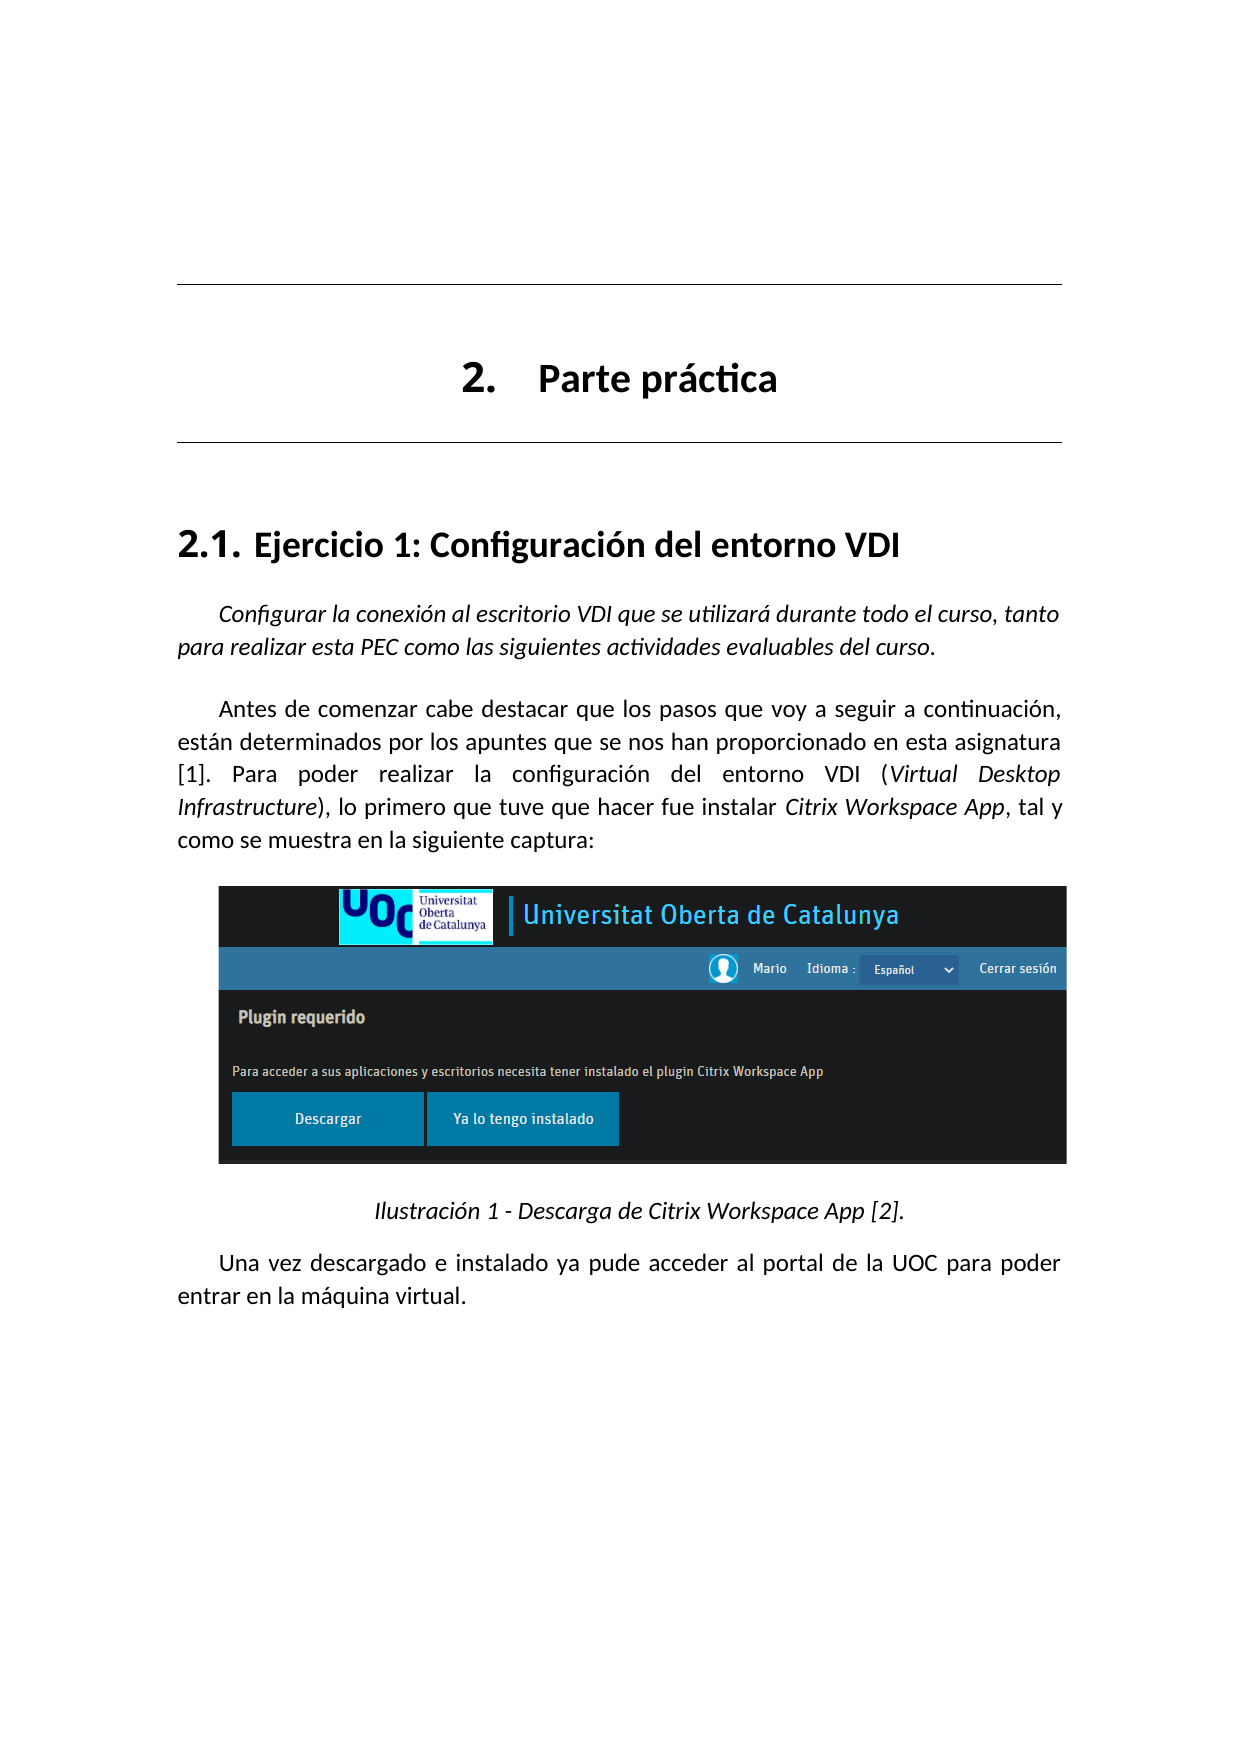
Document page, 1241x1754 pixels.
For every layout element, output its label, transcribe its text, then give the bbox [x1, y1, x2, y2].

text Ilustración 1 - Descarga de Citrix Workspace App [2]. [177, 1196, 1063, 1226]
text Antes de comenzar cabe destacar que los pasos que voy a seguir a continuación, están determinados por los apuntes que se nos han proporcionado en esta asignatura [1]. Para poder realizar la configuración del entorno VDI (Virtual Desktop Infrastructure), lo primero que tuve que hacer fue instalar Citrix Workspace App, tal y como se muestra en la siguiente captura: [177, 693, 1063, 855]
table_header Parte práctica [177, 285, 1062, 442]
text Configurar la conexión al escritorio VDI que se utilizará durante todo el curso, tanto para realizar esta PEC como las siguientes actividades evaluables del curso. [177, 598, 1063, 661]
subtitle Ejercicio 1: Configuración del entorno VDI [177, 518, 1063, 569]
picture [218, 886, 1067, 1164]
text Una vez descargado e instalado ya pude acceder al portal de la UOC para poder entrar en la máquina virtual. [177, 1247, 1063, 1310]
